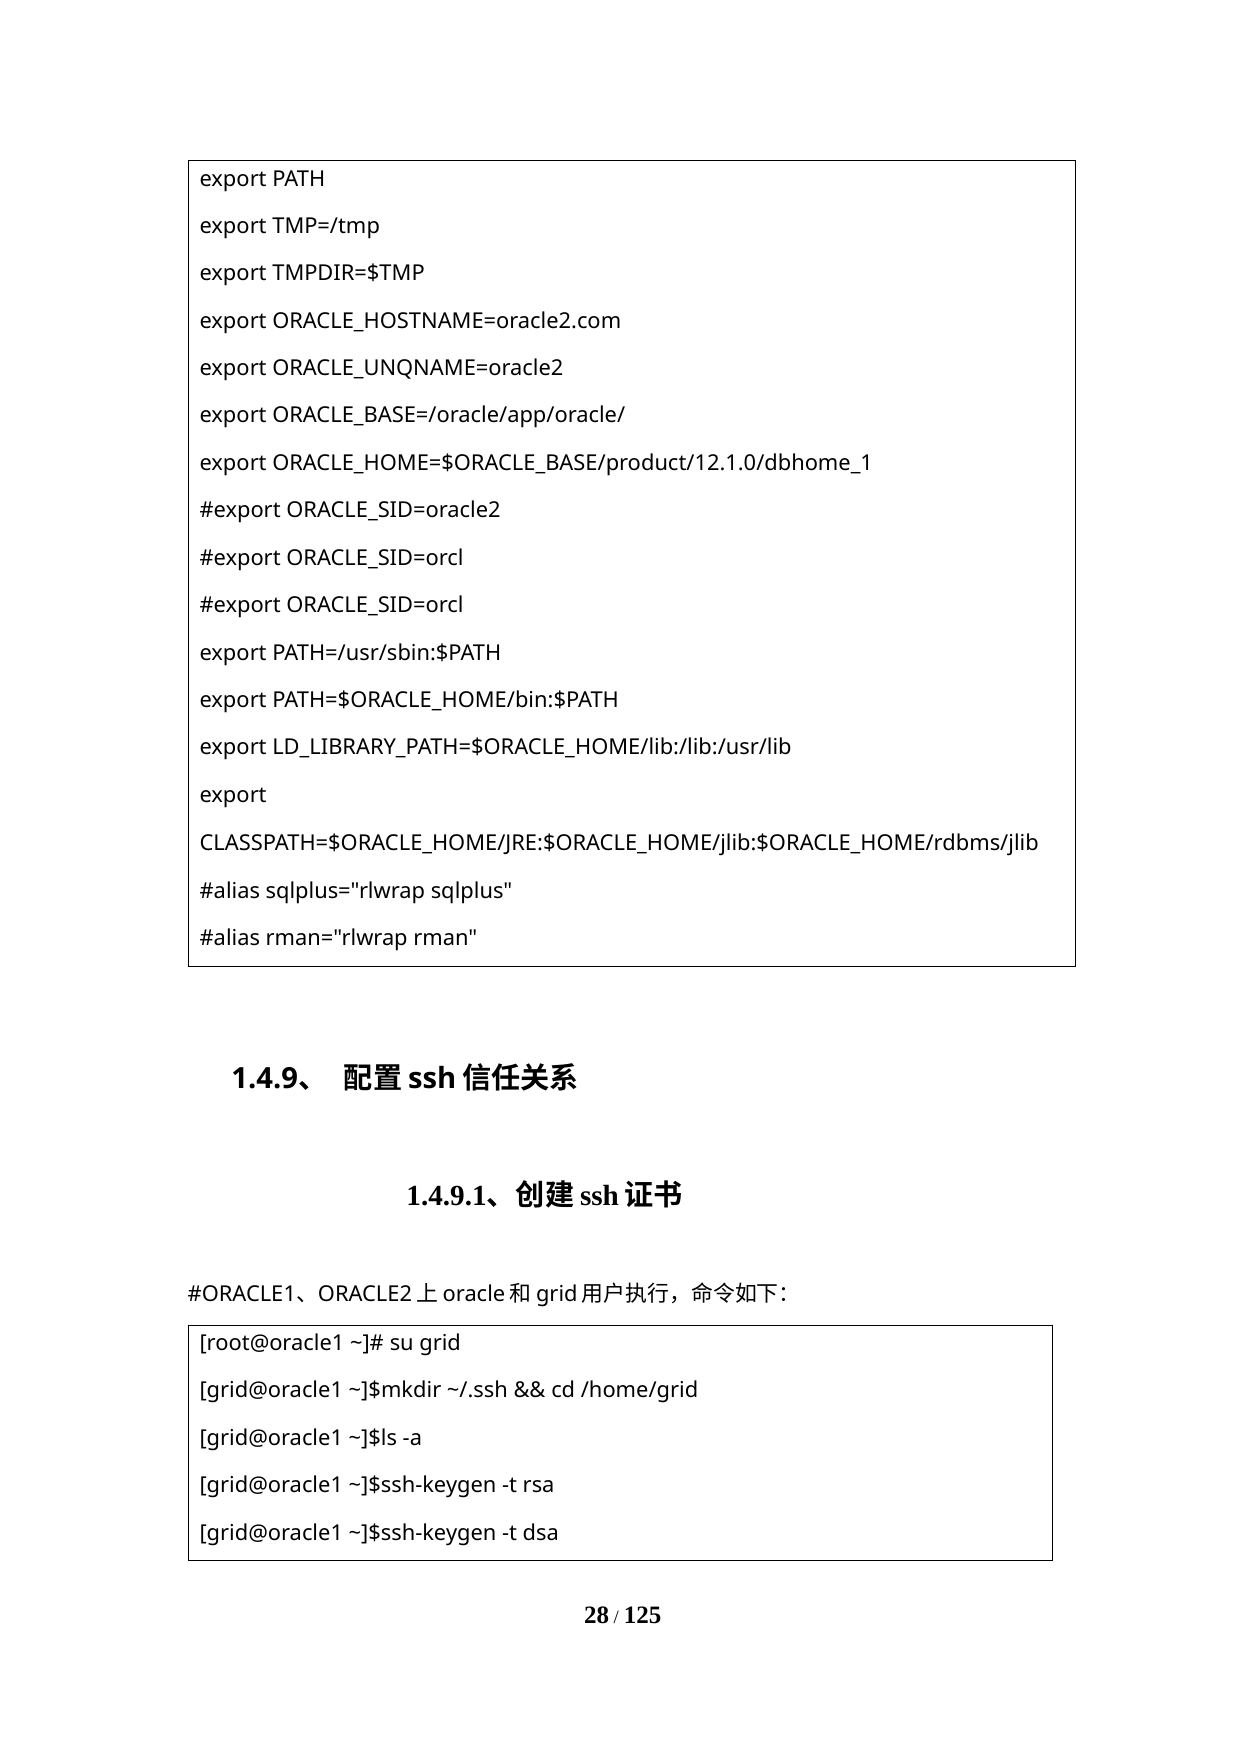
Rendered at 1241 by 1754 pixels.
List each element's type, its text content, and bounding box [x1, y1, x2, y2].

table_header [189, 1326, 1052, 1560]
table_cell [189, 161, 1075, 966]
subtitle 配置ssh信任关系 [231, 1043, 1053, 1108]
subtitle 1.4.9.1、创建ssh证书 [406, 1160, 1053, 1225]
text #ORACLE1、ORACLE2上oracle和grid用户执行，命令如下： [187, 1276, 1053, 1309]
